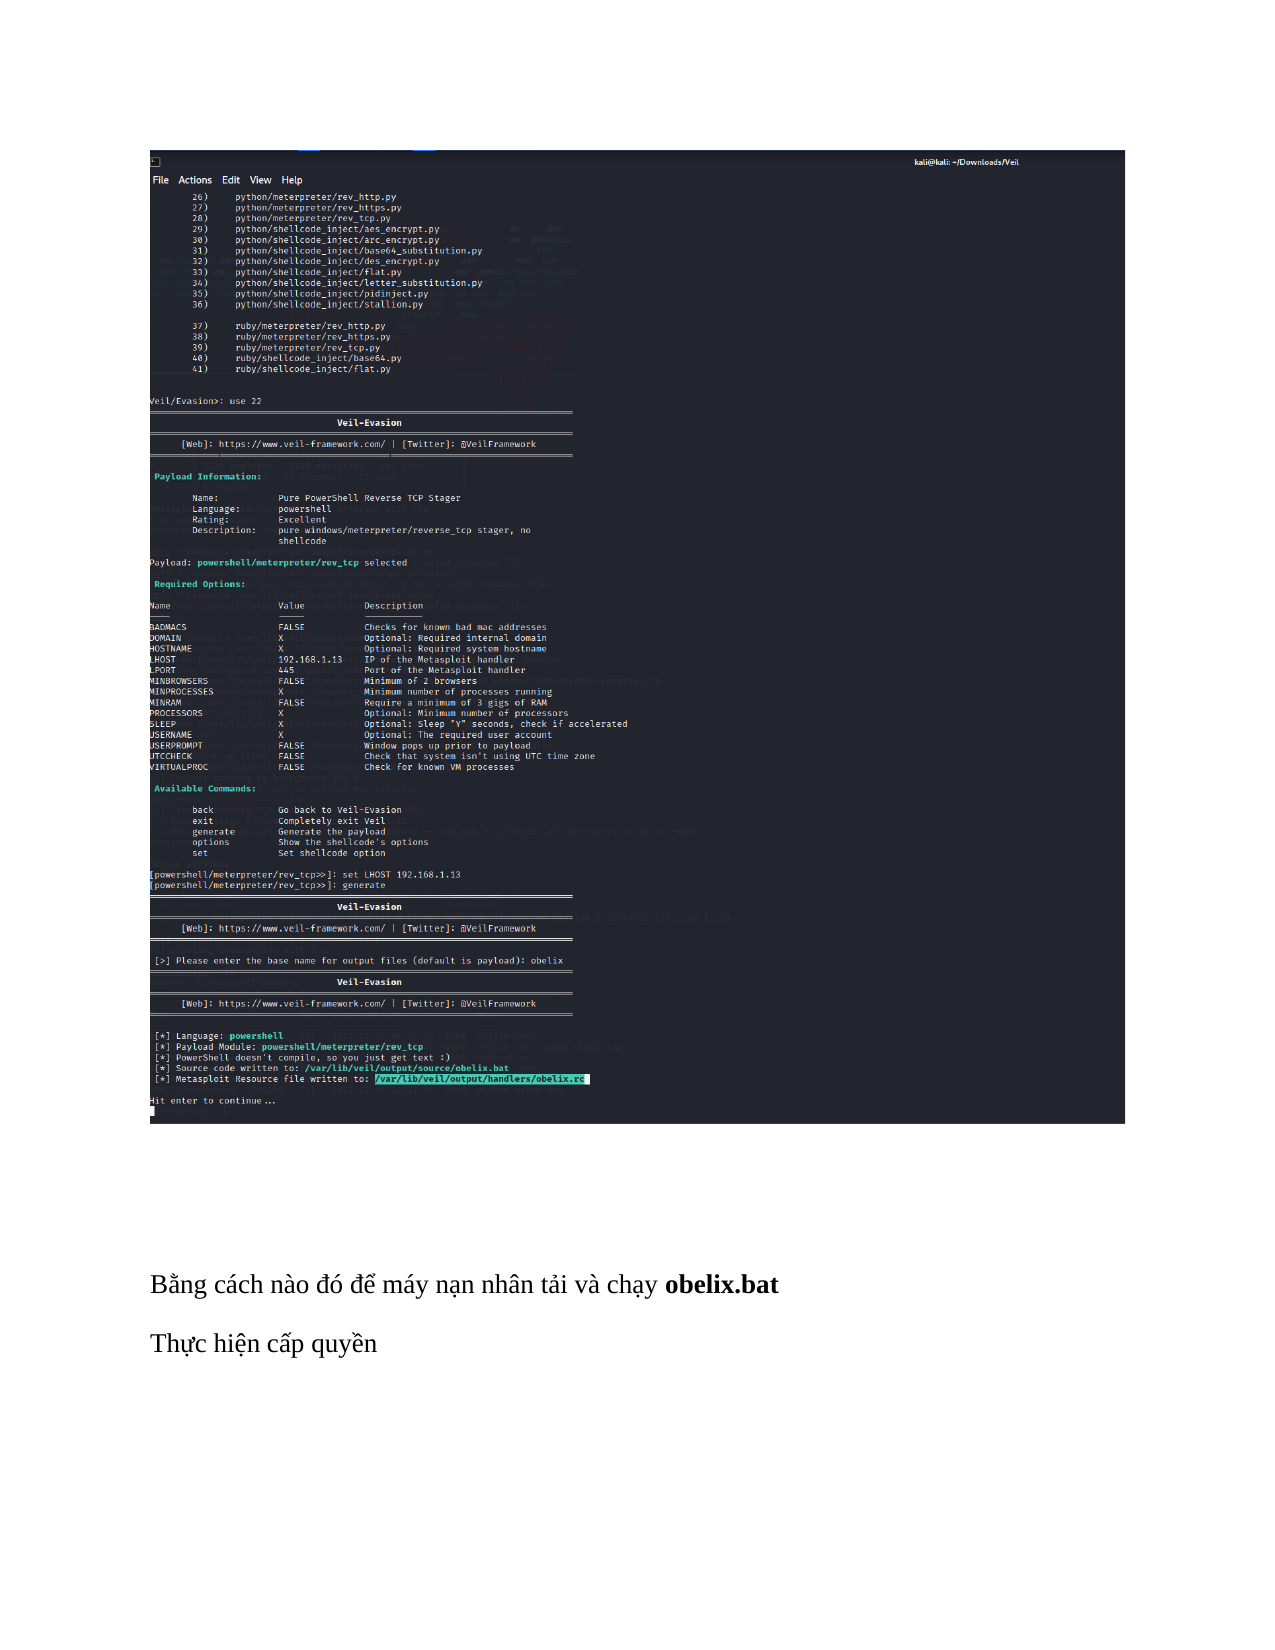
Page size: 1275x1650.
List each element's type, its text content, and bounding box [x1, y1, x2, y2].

picture [150, 150, 1125, 1124]
text Thực hiện cấp quyền [150, 1328, 1125, 1359]
text Bằng cách nào đó để máy nạn nhân tải và chạy obelix.bat [150, 1268, 1125, 1299]
